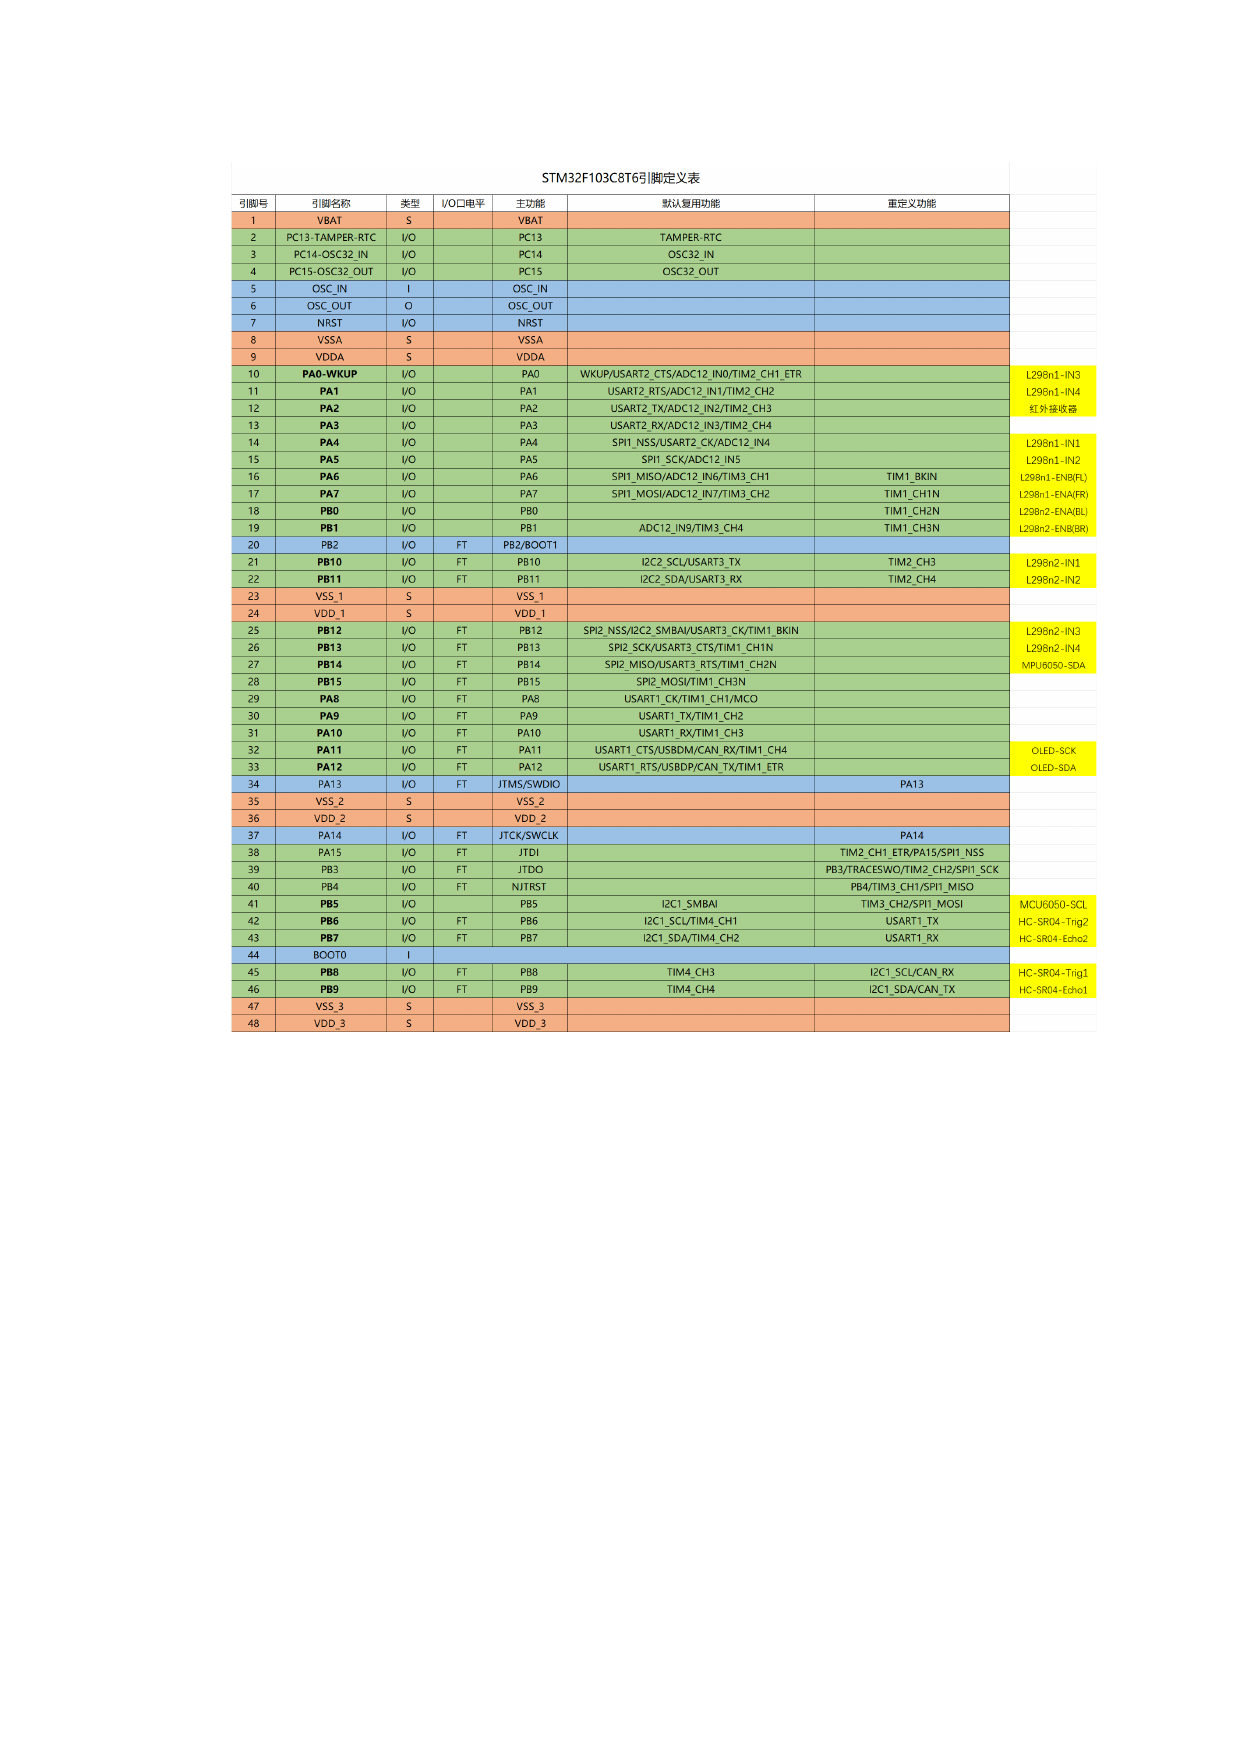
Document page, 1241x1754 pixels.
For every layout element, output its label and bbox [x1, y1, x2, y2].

picture [231, 162, 1097, 1032]
